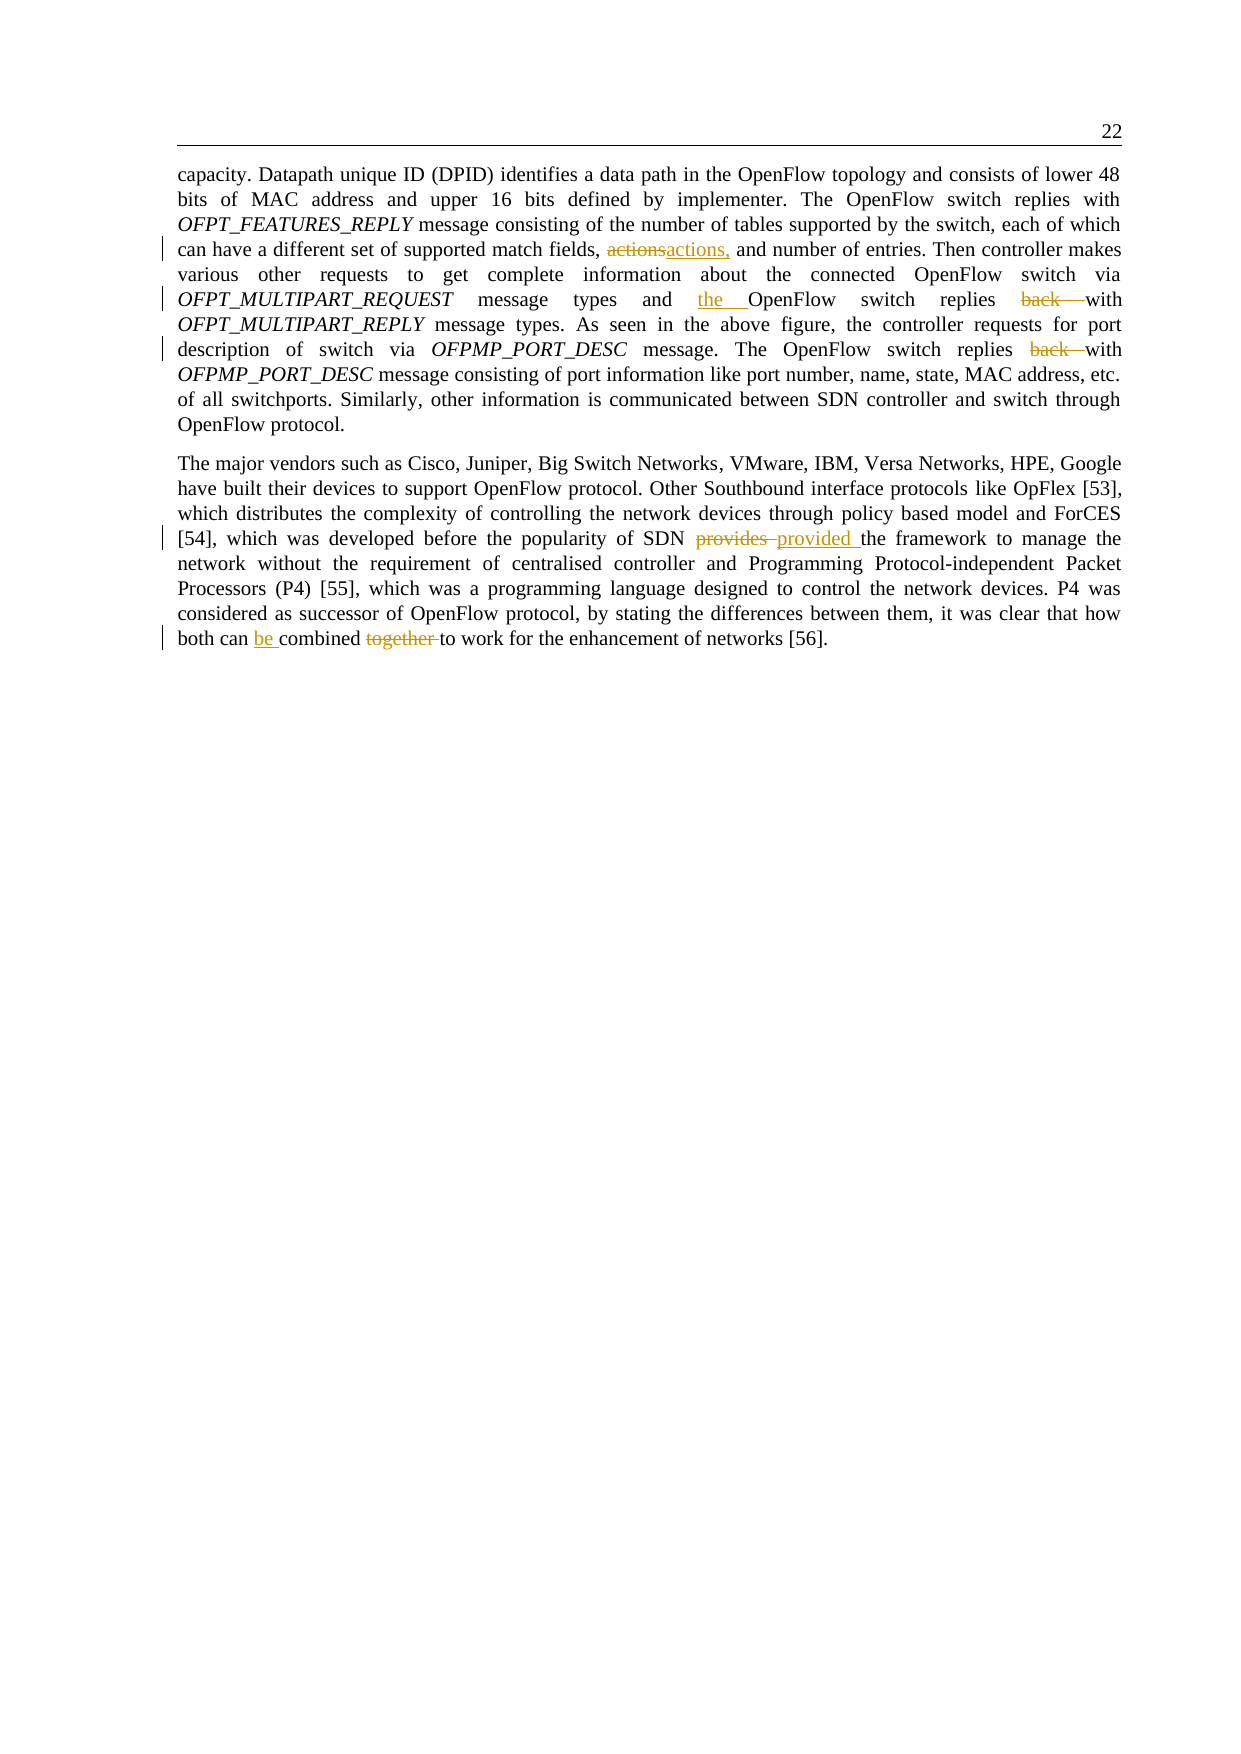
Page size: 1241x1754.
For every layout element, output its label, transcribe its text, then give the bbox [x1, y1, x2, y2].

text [177, 161, 1122, 436]
text The major vendors such as Cisco, Juniper, Big Switch Networks, VMware, IBM, Versa Networks, HPE, Google have built their devices to support OpenFlow protocol. Other Southbound interface protocols like OpFlex , which distributes the complexity of controlling the network devices through policy based model and ForCES , which was developed before the popularity of SDN the framework to manage the network without the requirement of centralised controller and Programming Protocol-independent Packet Processors (P4) , which was a programming language designed to control the network devices. P4 was considered as successor of OpenFlow protocol, by stating the differences between them, it was clear that how both can combined to work for the enhancement of networks . [177, 450, 1122, 650]
